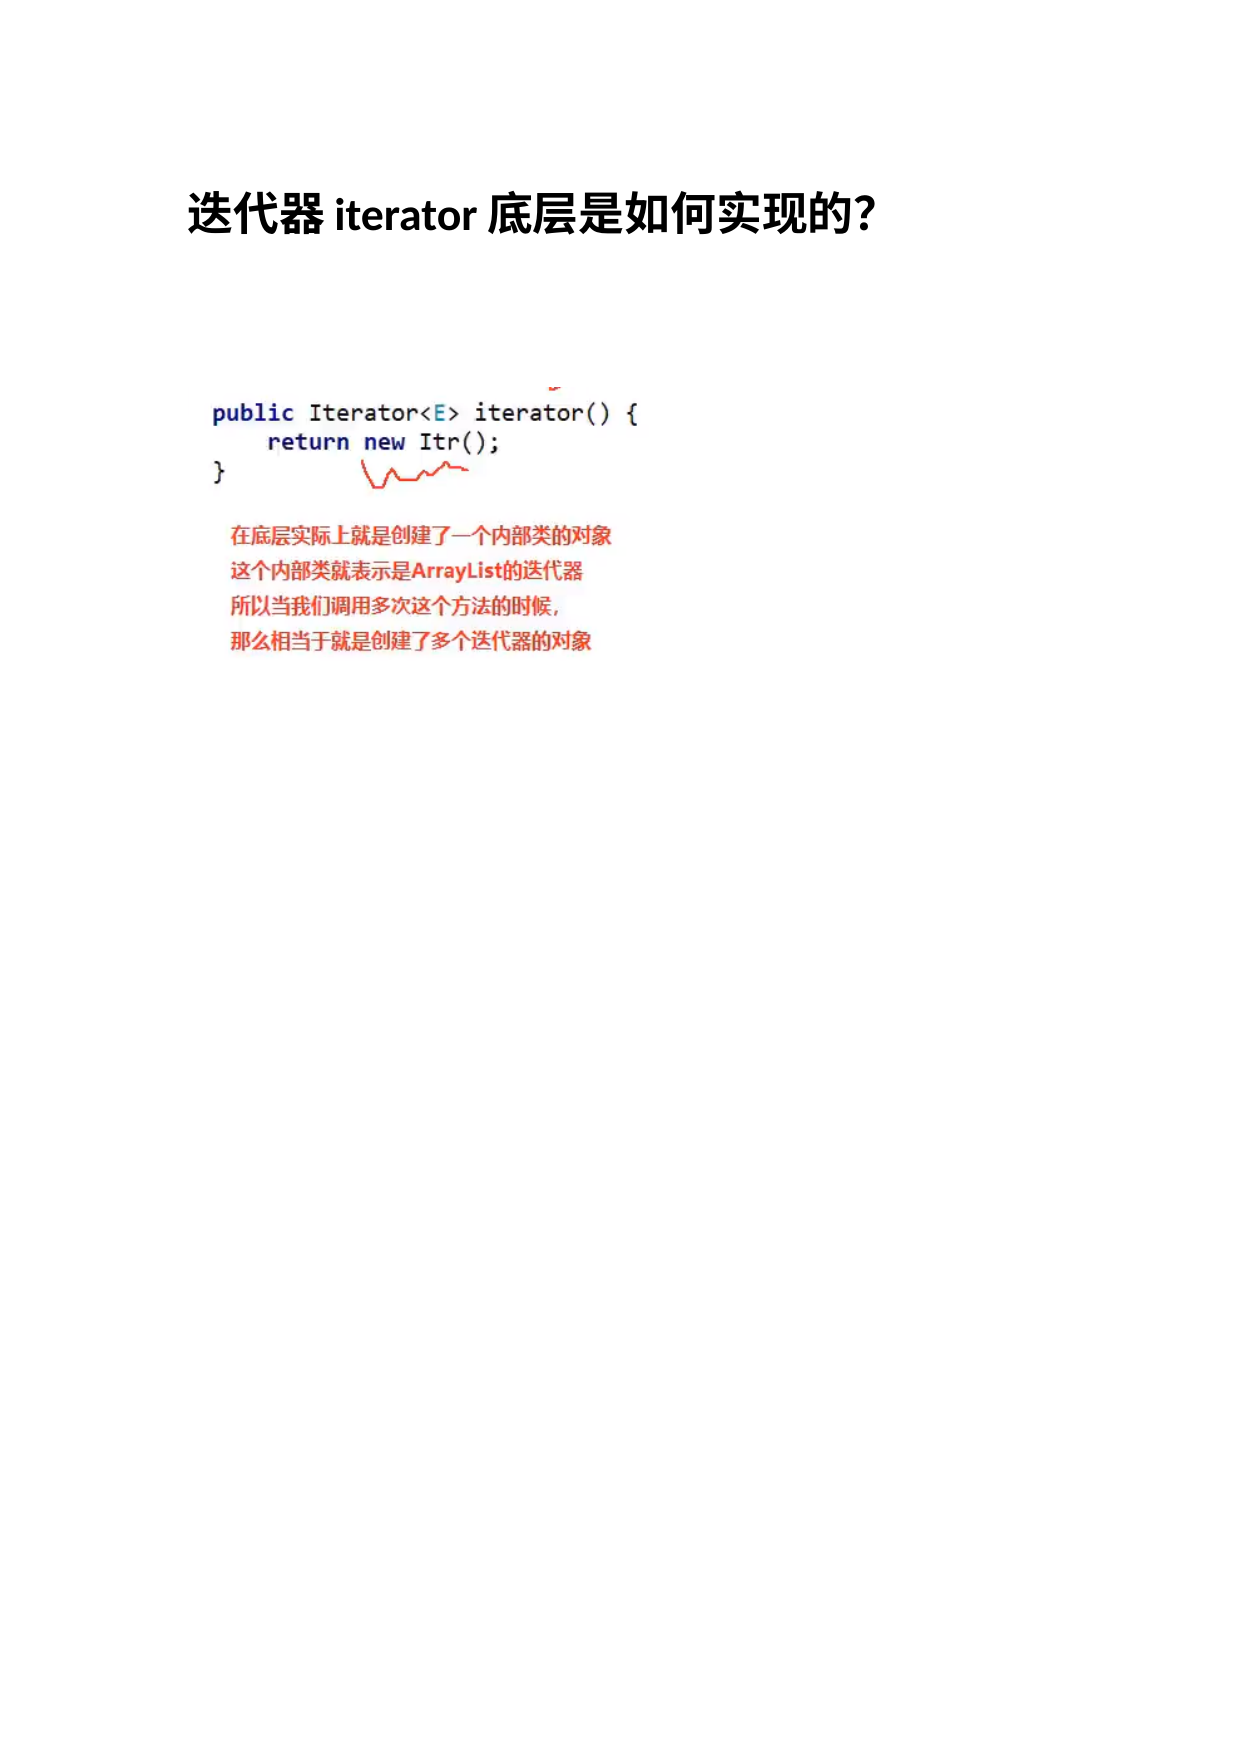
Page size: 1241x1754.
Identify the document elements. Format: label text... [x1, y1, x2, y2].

picture [187, 387, 667, 676]
subtitle 迭代器iterator底层是如何实现的？ [187, 162, 1053, 259]
